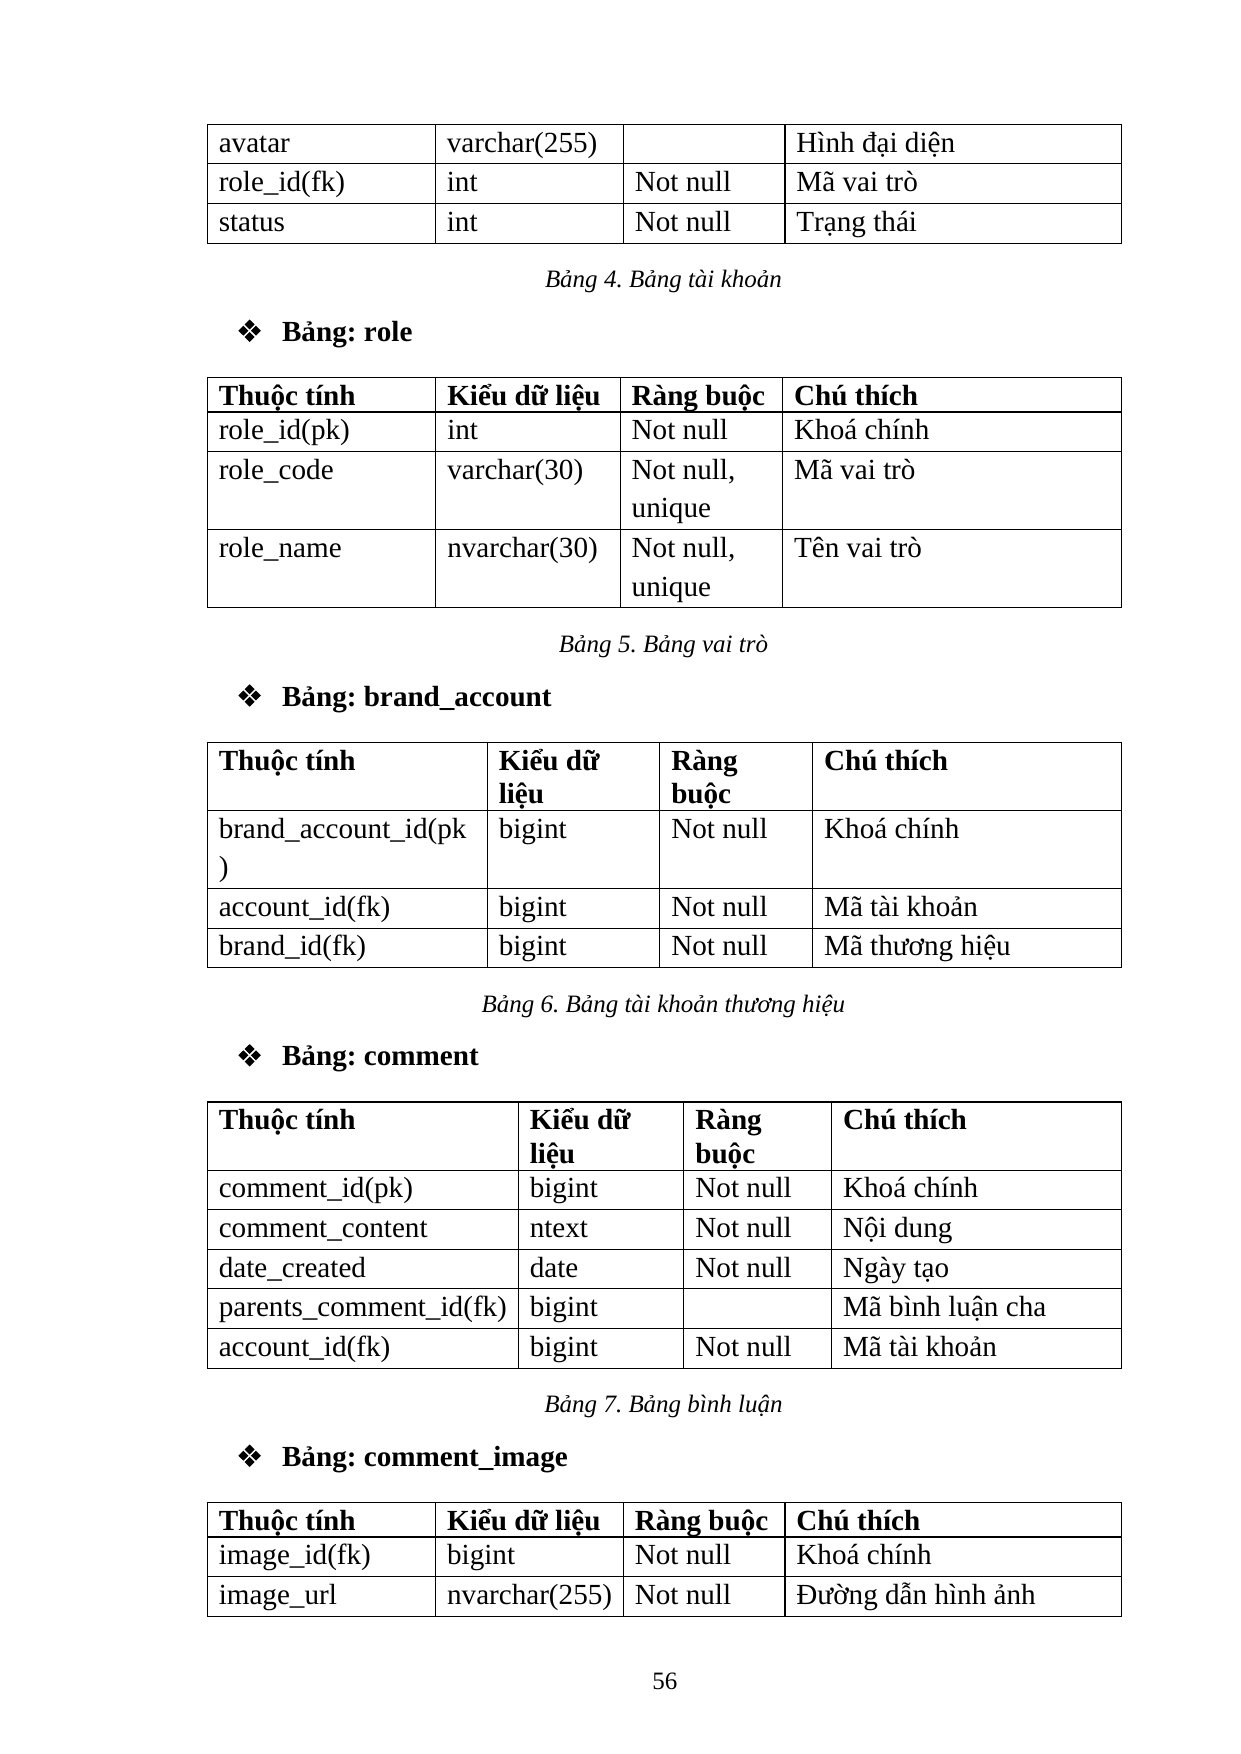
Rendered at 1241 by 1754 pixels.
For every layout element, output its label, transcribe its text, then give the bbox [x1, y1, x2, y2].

table_header Ràng buộc [684, 1103, 831, 1169]
text Bảng 5. Bảng vai trò [207, 629, 1122, 658]
table_cell bigint [436, 1538, 623, 1576]
table_header Thuộc tính [208, 378, 435, 411]
table_cell Not null [684, 1210, 831, 1249]
table_cell bigint [519, 1171, 683, 1209]
table_cell date [519, 1250, 683, 1288]
table_cell comment_id(pk) [208, 1171, 518, 1209]
table_cell date_created [208, 1250, 518, 1288]
table_cell Hình đại diện [786, 125, 1121, 163]
list Bảng: comment_image [236, 1439, 1122, 1473]
table_cell nvarchar(255) [436, 1577, 623, 1616]
table_cell int [436, 413, 620, 451]
table_header Kiểu dữ liệu [436, 378, 620, 411]
table_cell Not null [684, 1250, 831, 1288]
table_cell Khoá chính [786, 1538, 1121, 1576]
table_cell Not null [624, 1538, 784, 1576]
table_header Kiểu dữ liệu [519, 1103, 683, 1169]
table_header Chú thích [786, 1503, 1121, 1536]
table_cell ntext [519, 1210, 683, 1249]
table_cell brand_id(fk) [208, 929, 487, 967]
table_cell role_name [208, 530, 435, 607]
list Bảng: brand_account [236, 679, 1122, 712]
table_cell Mã vai trò [783, 452, 1121, 529]
table_header Chú thích [783, 378, 1121, 411]
table_header Chú thích [832, 1103, 1121, 1169]
table_cell Đường dẫn hình ảnh [786, 1577, 1121, 1616]
table_cell Not null [684, 1329, 831, 1367]
table_cell image_url [208, 1577, 435, 1616]
table_cell avatar [208, 125, 435, 163]
table_cell Not null, unique [621, 530, 782, 607]
table_cell account_id(fk) [208, 1329, 518, 1367]
table_cell role_code [208, 452, 435, 529]
table_header Thuộc tính [208, 1503, 435, 1536]
list Bảng: comment [236, 1038, 1122, 1072]
table_cell Mã tài khoản [813, 889, 1121, 927]
table_cell Not null [624, 1577, 784, 1616]
table_cell bigint [488, 889, 659, 927]
table_header Thuộc tính [208, 743, 487, 810]
table_cell role_id(pk) [208, 413, 435, 451]
table_header Ràng buộc [624, 1503, 784, 1536]
table_cell Mã tài khoản [832, 1329, 1121, 1367]
table_cell varchar(255) [436, 125, 623, 163]
table_cell Not null [660, 811, 812, 888]
text Bảng 7. Bảng bình luận [207, 1389, 1122, 1418]
table_cell Khoá chính [783, 413, 1121, 451]
table_cell account_id(fk) [208, 889, 487, 927]
table_header Ràng buộc [621, 378, 782, 411]
table_cell bigint [488, 929, 659, 967]
table_header Thuộc tính [208, 1103, 518, 1169]
table_cell int [436, 204, 623, 242]
table_cell Khoá chính [832, 1171, 1121, 1209]
table_cell nvarchar(30) [436, 530, 620, 607]
table_cell role_id(fk) [208, 164, 435, 203]
text Bảng 4. Bảng tài khoản [207, 264, 1122, 293]
table_cell [624, 125, 784, 163]
table_cell int [436, 164, 623, 203]
table_cell Nội dung [832, 1210, 1121, 1249]
table_cell bigint [488, 811, 659, 888]
table_header Ràng buộc [660, 743, 812, 810]
table_cell image_id(fk) [208, 1538, 435, 1576]
table_cell Not null [660, 889, 812, 927]
table_cell Khoá chính [813, 811, 1121, 888]
table_cell bigint [519, 1289, 683, 1328]
table_cell Mã thương hiệu [813, 929, 1121, 967]
table_cell brand_account_id(pk) [208, 811, 487, 888]
table_cell varchar(30) [436, 452, 620, 529]
table_cell Not null, unique [621, 452, 782, 529]
table_cell status [208, 204, 435, 242]
table_header Kiểu dữ liệu [436, 1503, 623, 1536]
table_cell [684, 1289, 831, 1328]
table_cell Not null [660, 929, 812, 967]
table_cell Trạng thái [786, 204, 1121, 242]
table_cell Mã bình luận cha [832, 1289, 1121, 1328]
table_cell Mã vai trò [786, 164, 1121, 203]
table_header Chú thích [813, 743, 1121, 810]
table_cell Not null [624, 164, 784, 203]
table_cell Not null [684, 1171, 831, 1209]
text Bảng 6. Bảng tài khoản thương hiệu [207, 989, 1122, 1018]
table_cell parents_comment_id(fk) [208, 1289, 518, 1328]
table_cell Ngày tạo [832, 1250, 1121, 1288]
table_header Kiểu dữ liệu [488, 743, 659, 810]
table_cell Tên vai trò [783, 530, 1121, 607]
table_cell Not null [624, 204, 784, 242]
list Bảng: role [236, 314, 1122, 348]
table_cell bigint [519, 1329, 683, 1367]
table_cell comment_content [208, 1210, 518, 1249]
table_cell Not null [621, 413, 782, 451]
